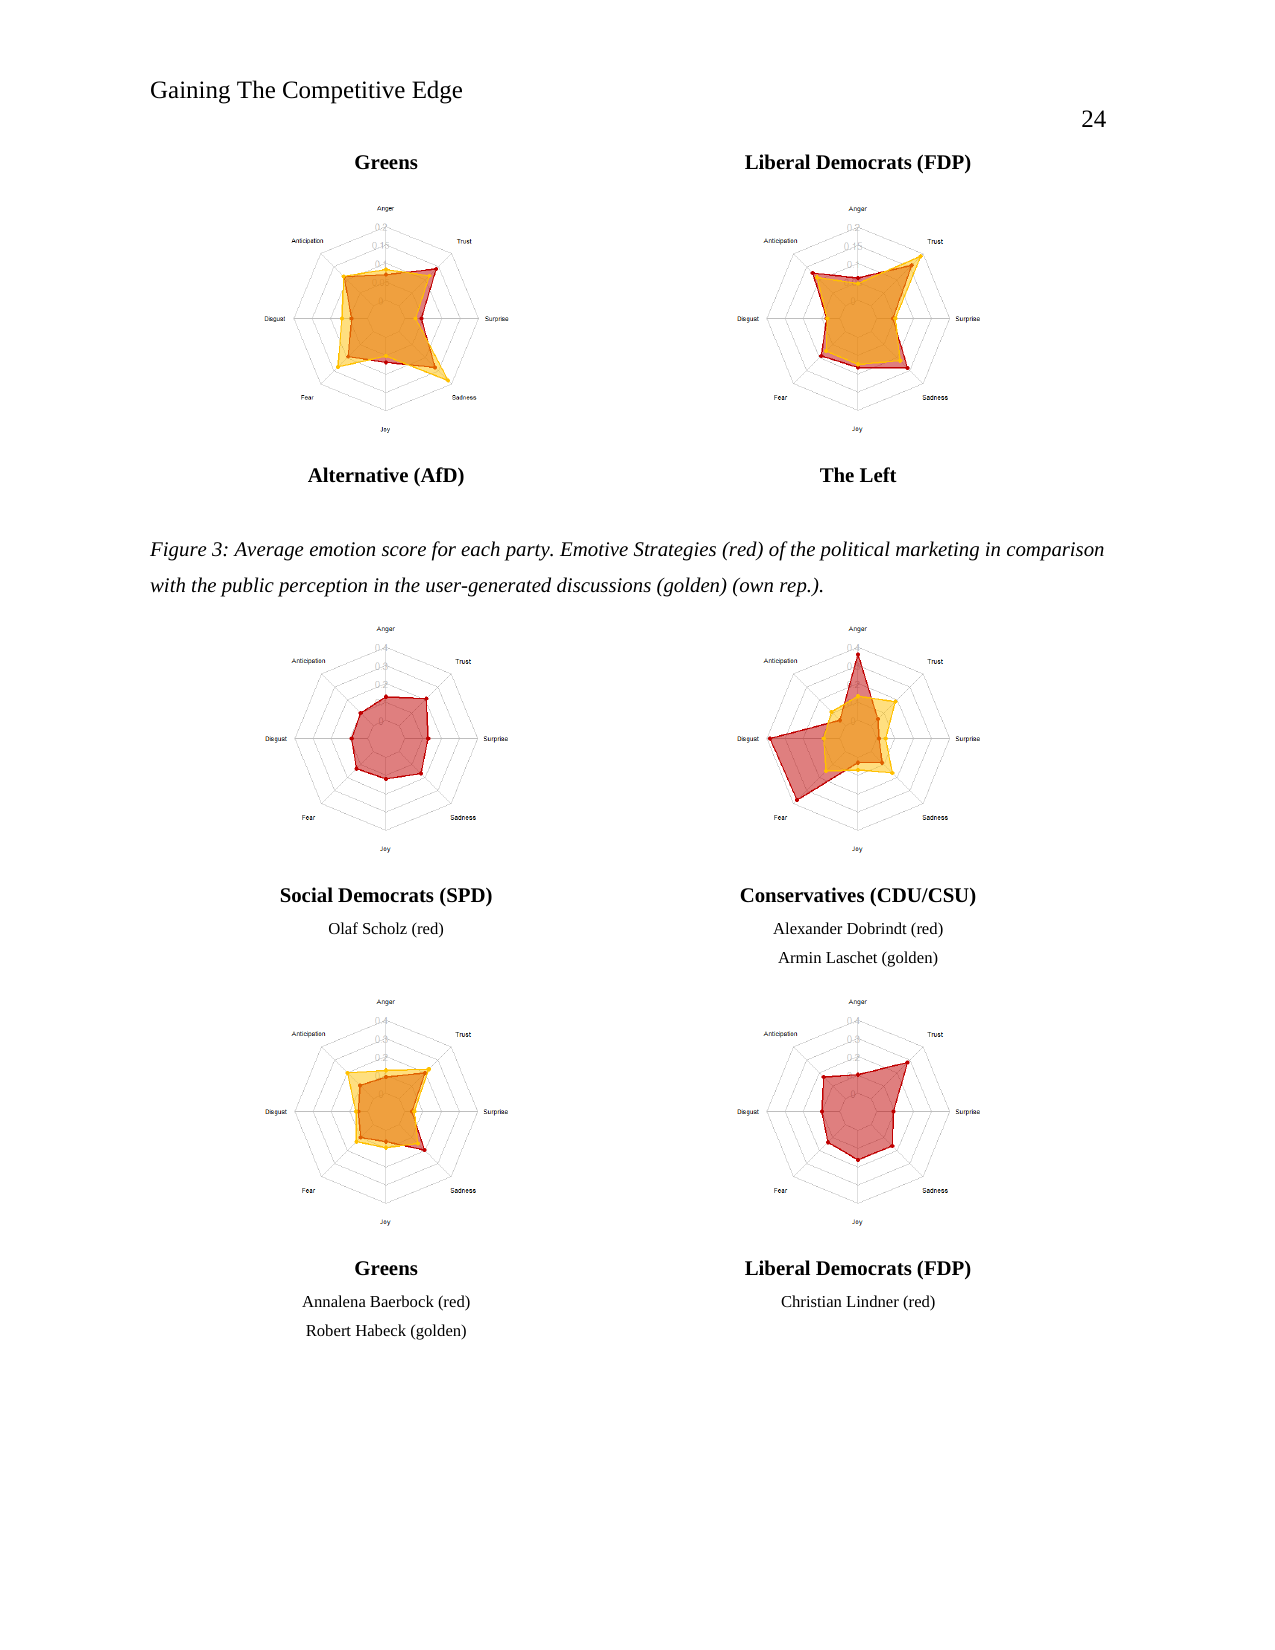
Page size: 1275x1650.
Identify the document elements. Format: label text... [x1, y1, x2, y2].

picture [175, 608, 597, 869]
picture [647, 981, 1069, 1242]
table_cell Greens Annalena Baerbock (red) Robert Habeck (golden) [150, 981, 622, 1354]
picture [175, 981, 597, 1242]
table_header Conservatives (CDU/CSU) Alexander Dobrindt (red) Armin Laschet (golden) [622, 609, 1094, 981]
table_cell The Left [622, 188, 1094, 501]
picture [647, 188, 1069, 449]
picture [250, 188, 522, 449]
table_cell Alternative (AfD) [150, 188, 622, 501]
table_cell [622, 150, 1094, 188]
picture [647, 608, 1069, 869]
table_cell Liberal Democrats (FDP) Christian Lindner (red) [622, 981, 1094, 1354]
table_header Social Democrats (SPD) Olaf Scholz (red) [150, 609, 622, 981]
table_cell Greens [150, 150, 622, 188]
text Figure 3: Average emotion score for each party. Emotive Strategies (red) of the political marketing in comparison with the public perception in the user-generated discussions (golden) (own rep.). [150, 537, 1125, 597]
